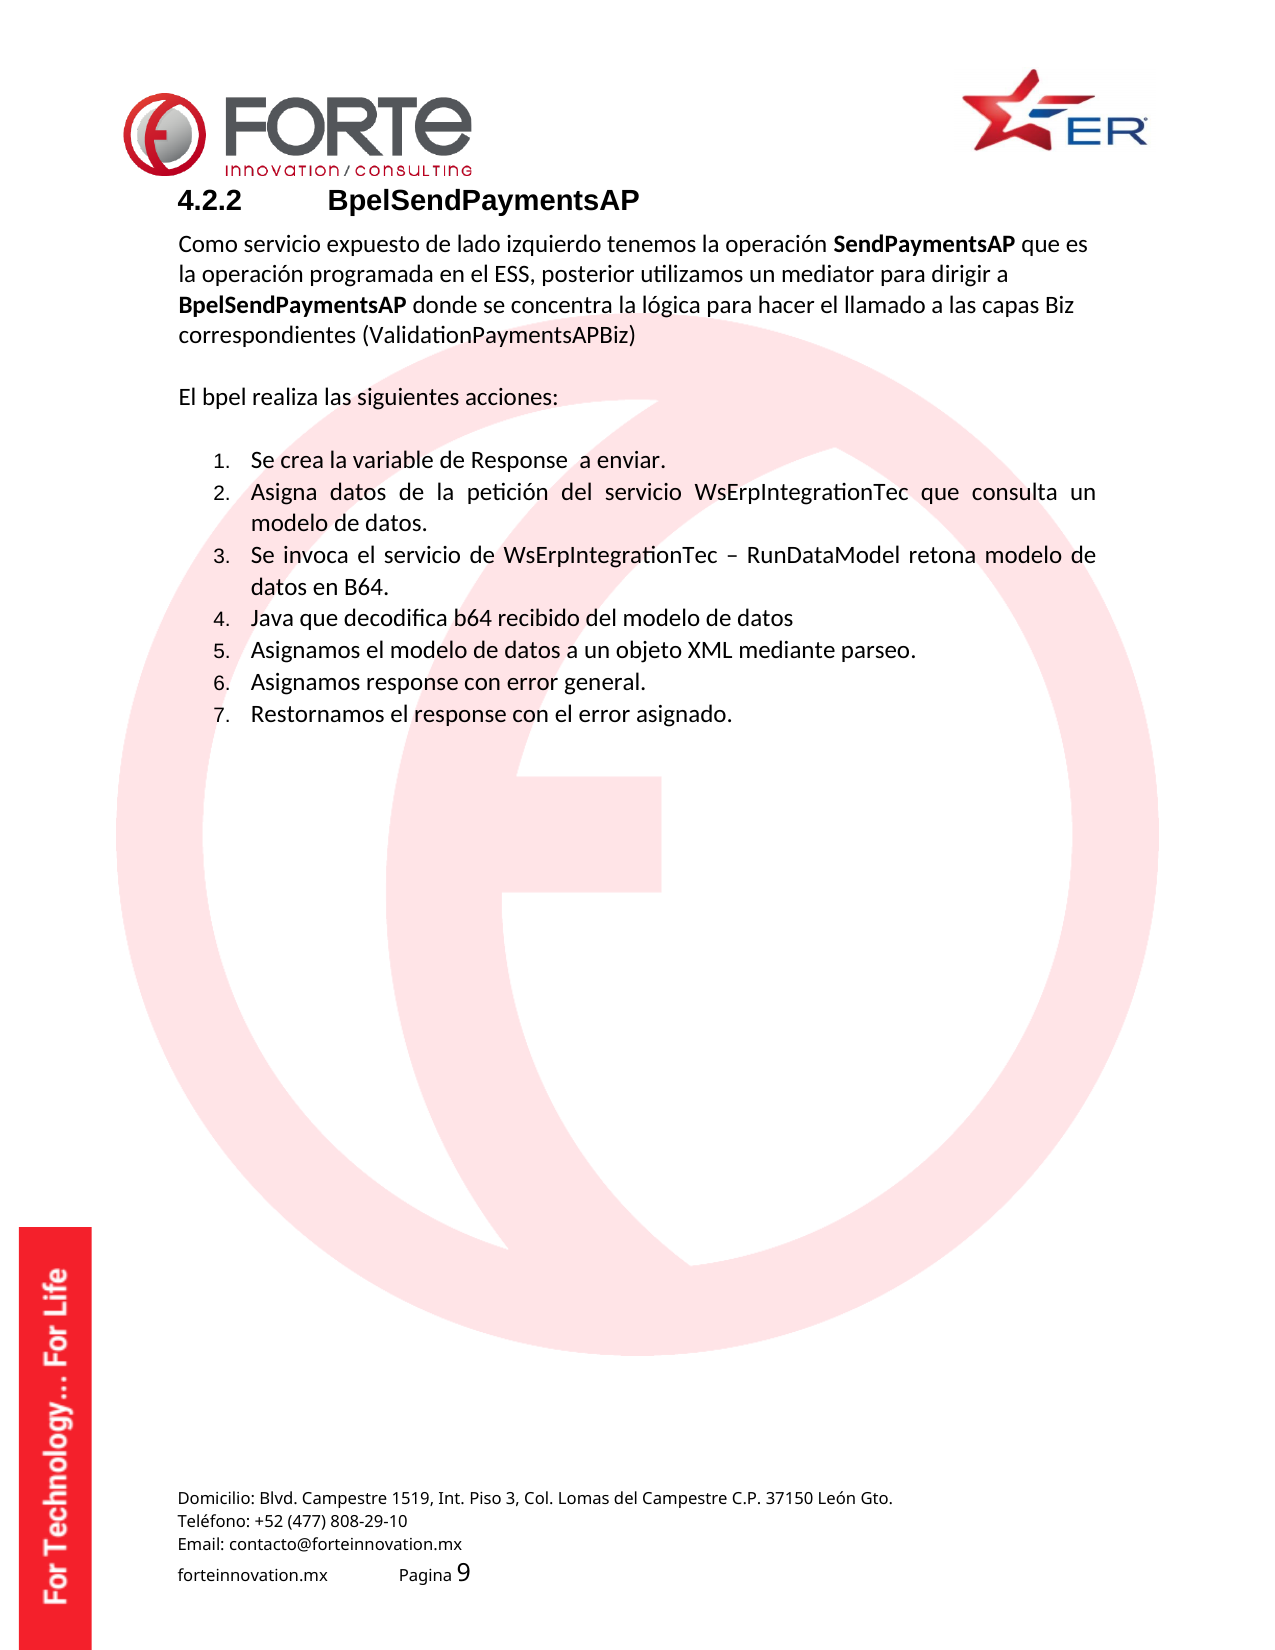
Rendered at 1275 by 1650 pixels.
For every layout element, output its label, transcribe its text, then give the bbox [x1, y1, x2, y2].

list Asignamos el modelo de datos a un objeto XML mediante parseo. [213, 634, 1098, 665]
list Se crea la variable de Response a enviar. [213, 444, 1098, 475]
picture [123, 93, 472, 176]
list Java que decodifica b64 recibido del modelo de datos [213, 602, 1098, 633]
list Asignamos response con error general. [213, 666, 1098, 697]
list Se invoca el servicio de WsErpIntegrationTec – RunDataModel retona modelo de datos en B64. [213, 539, 1098, 601]
picture [953, 67, 1157, 152]
list Restornamos el response con el error asignado. [213, 698, 1098, 729]
subtitle BpelSendPaymentsAP [177, 183, 1098, 217]
list Asigna datos de la petición del servicio WsErpIntegrationTec que consulta un modelo de datos. [213, 476, 1098, 538]
text Como servicio expuesto de lado izquierdo tenemos la operación SendPaymentsAP que es la operación programada en el ESS, posterior utilizamos un mediator para dirigir a BpelSendPaymentsAP donde se concentra la lógica para hacer el llamado a las capas Biz correspondientes (ValidationPaymentsAPBiz) [178, 228, 1098, 350]
text El bpel realiza las siguientes acciones: [178, 381, 1098, 411]
